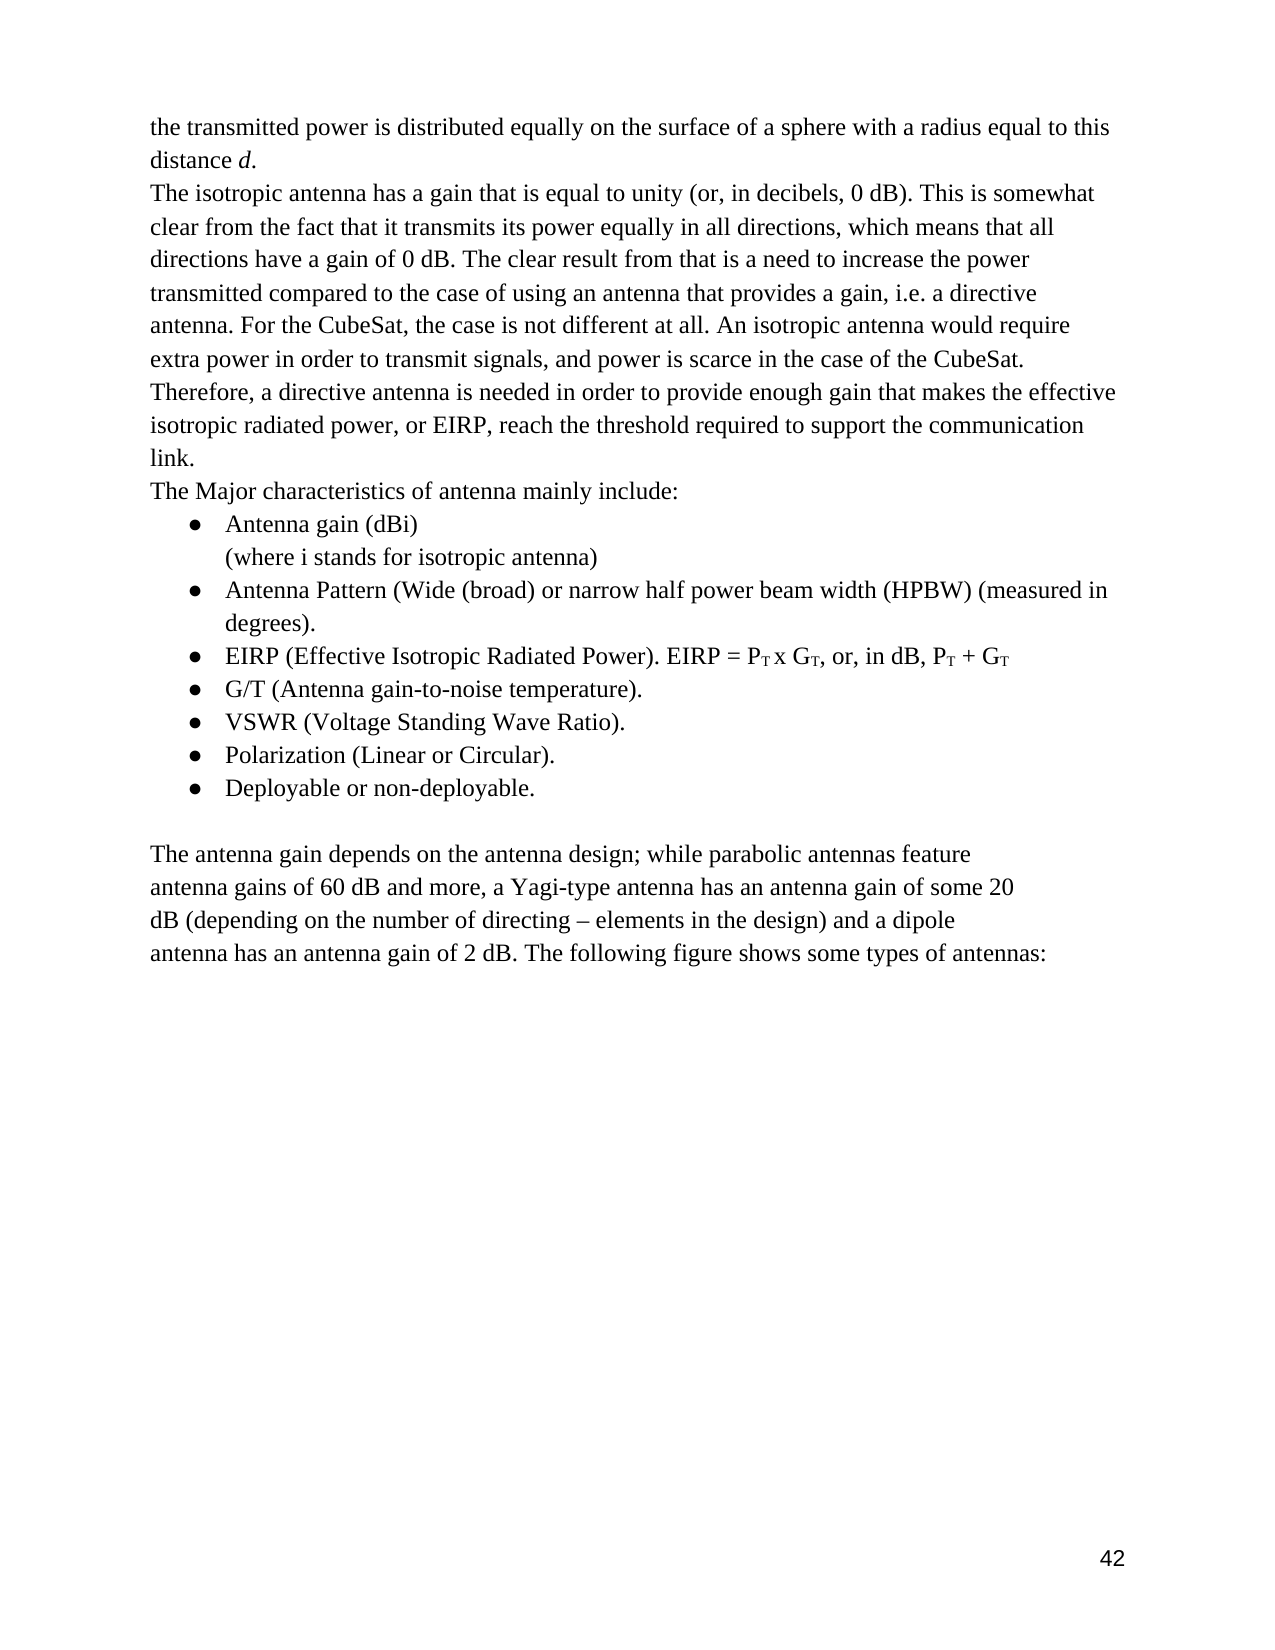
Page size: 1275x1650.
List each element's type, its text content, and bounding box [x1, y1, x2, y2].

text The antenna gain depends on the antenna design; while parabolic antennas feature [150, 839, 1125, 868]
text dB (depending on the number of directing – elements in the design) and a dipole [150, 905, 1125, 934]
list Polarization (Linear or Circular). [187, 740, 1125, 769]
text (where i stands for isotropic antenna) [225, 542, 1125, 571]
list Antenna gain (dBi) [187, 509, 1125, 537]
text The isotropic antenna has a gain that is equal to unity (or, in decibels, 0 dB). This is somewhat clear from the fact that it transmits its power equally in all directions, which means that all directions have a gain of 0 dB. The clear result from that is a need to increase the power transmitted compared to the case of using an antenna that provides a gain, i.e. a directive antenna. For the CubeSat, the case is not different at all. An isotropic antenna would require extra power in order to transmit signals, and power is scarce in the case of the CubeSat. Therefore, a directive antenna is needed in order to provide enough gain that makes the effective isotropic radiated power, or EIRP, reach the threshold required to support the communication link. [150, 178, 1125, 471]
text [150, 112, 1125, 174]
text antenna gains of 60 dB and more, a Yagi-type antenna has an antenna gain of some 20 [150, 872, 1125, 901]
list Deployable or non-deployable. [187, 773, 1125, 802]
list EIRP (Effective Isotropic Radiated Power). EIRP = PT x GT, or, in dB, PT + GT [187, 641, 1125, 669]
list VSWR (Voltage Standing Wave Ratio). [187, 707, 1125, 736]
text The Major characteristics of antenna mainly include: [150, 476, 1125, 504]
list Antenna Pattern (Wide (broad) or narrow half power beam width (HPBW) (measured in degrees). [187, 575, 1125, 637]
list G/T (Antenna gain-to-noise temperature). [187, 674, 1125, 703]
text antenna has an antenna gain of 2 dB. The following figure shows some types of antennas: [150, 938, 1125, 967]
